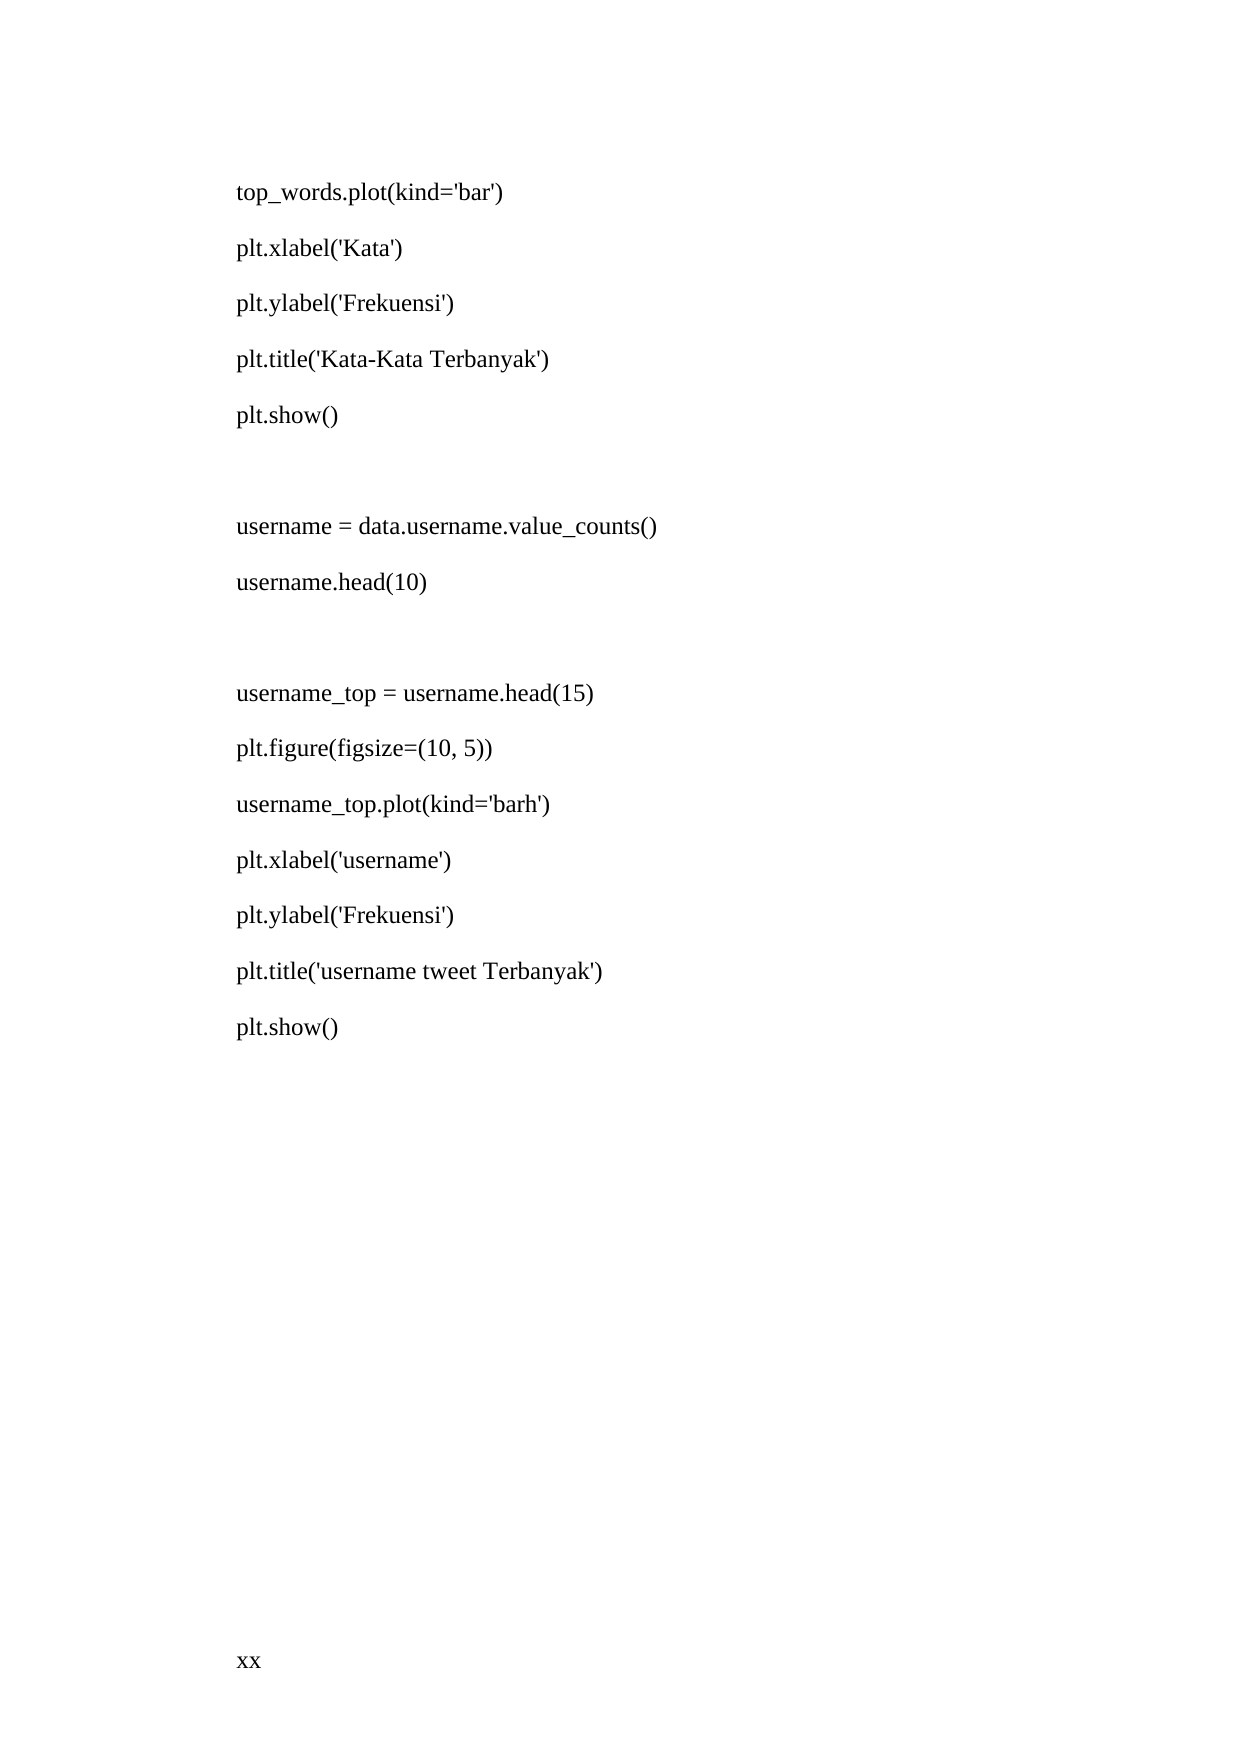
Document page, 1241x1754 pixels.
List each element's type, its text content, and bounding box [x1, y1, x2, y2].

text username.head(10) [236, 567, 1063, 595]
text plt.title('Kata-Kata Terbanyak') [236, 344, 1063, 373]
text username_top = username.head(15) [236, 678, 1063, 707]
text plt.xlabel('Kata') [236, 233, 1063, 262]
text top_words.plot(kind='bar') [236, 177, 1063, 206]
text username = data.username.value_counts() [236, 511, 1063, 540]
text plt.show() [236, 1012, 1063, 1040]
text plt.figure(figsize=(10, 5)) [236, 733, 1063, 762]
text plt.ylabel('Frekuensi') [236, 900, 1063, 929]
text plt.show() [236, 400, 1063, 428]
text plt.ylabel('Frekuensi') [236, 288, 1063, 317]
text plt.xlabel('username') [236, 845, 1063, 873]
text username_top.plot(kind='barh') [236, 789, 1063, 818]
text plt.title('username tweet Terbanyak') [236, 956, 1063, 985]
